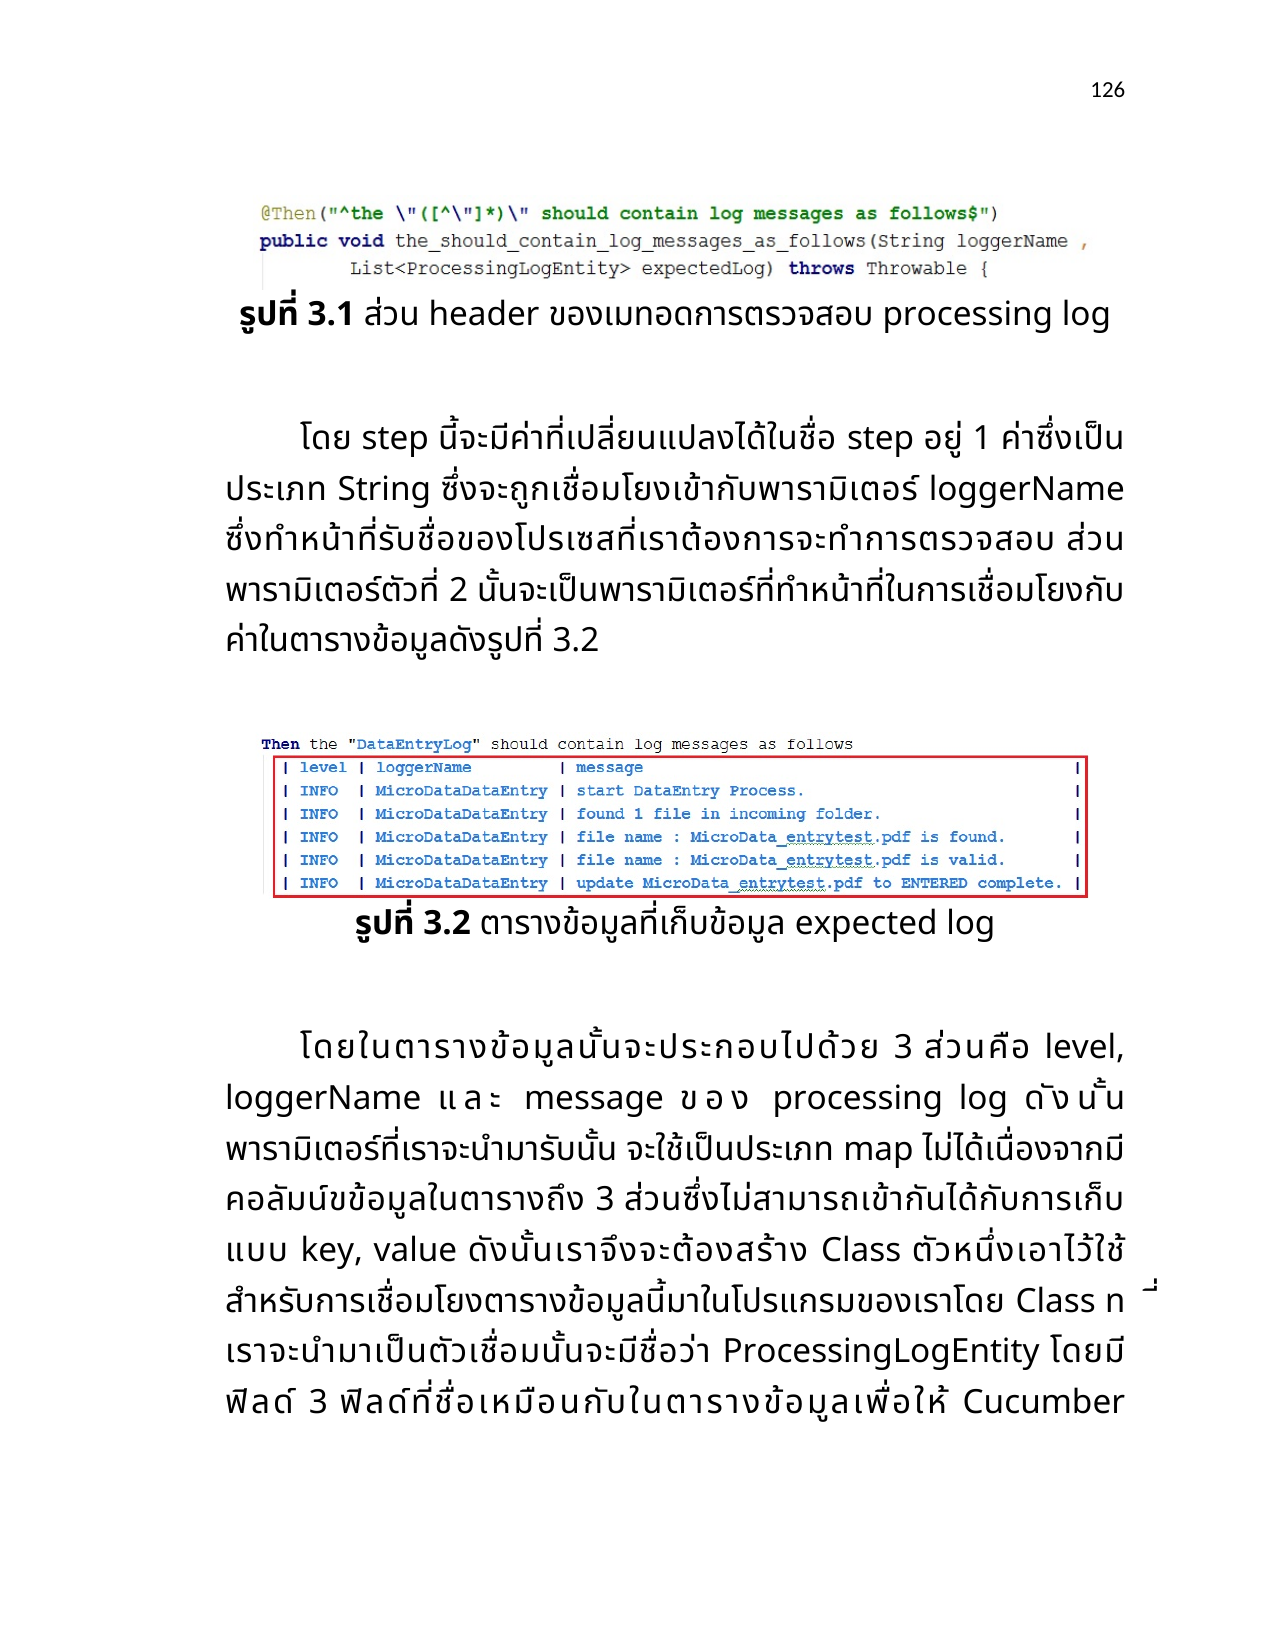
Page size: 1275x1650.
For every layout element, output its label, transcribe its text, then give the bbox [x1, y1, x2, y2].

text ส่วน header ของเมทอดการตรวจสอบ processing log [225, 289, 1125, 340]
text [225, 1023, 1125, 1428]
picture [255, 732, 1095, 899]
text โดย step นี้จะมีค่าที่เปลี่ยนแปลงได้ในชื่อ step อยู่ 1 ค่าซึ่งเป็นประเภท String ซึ่งจะถูกเชื่อมโยงเข้ากับพารามิเตอร์ loggerName ซึ่งทำหน้าที่รับชื่อของโปรเซสที่เราต้องการจะทำการตรวจสอบ ส่วน พารามิเตอร์ตัวที่ 2 นั้นจะเป็นพารามิเตอร์ที่ทำหน้าที่ในการเชื่อมโยงกับค่าในตารางข้อมูลดังรูปที่ 3.67 [225, 414, 1125, 667]
picture [252, 195, 1098, 290]
text ตารางข้อมูลที่เก็บข้อมูล expected log [225, 899, 1125, 949]
